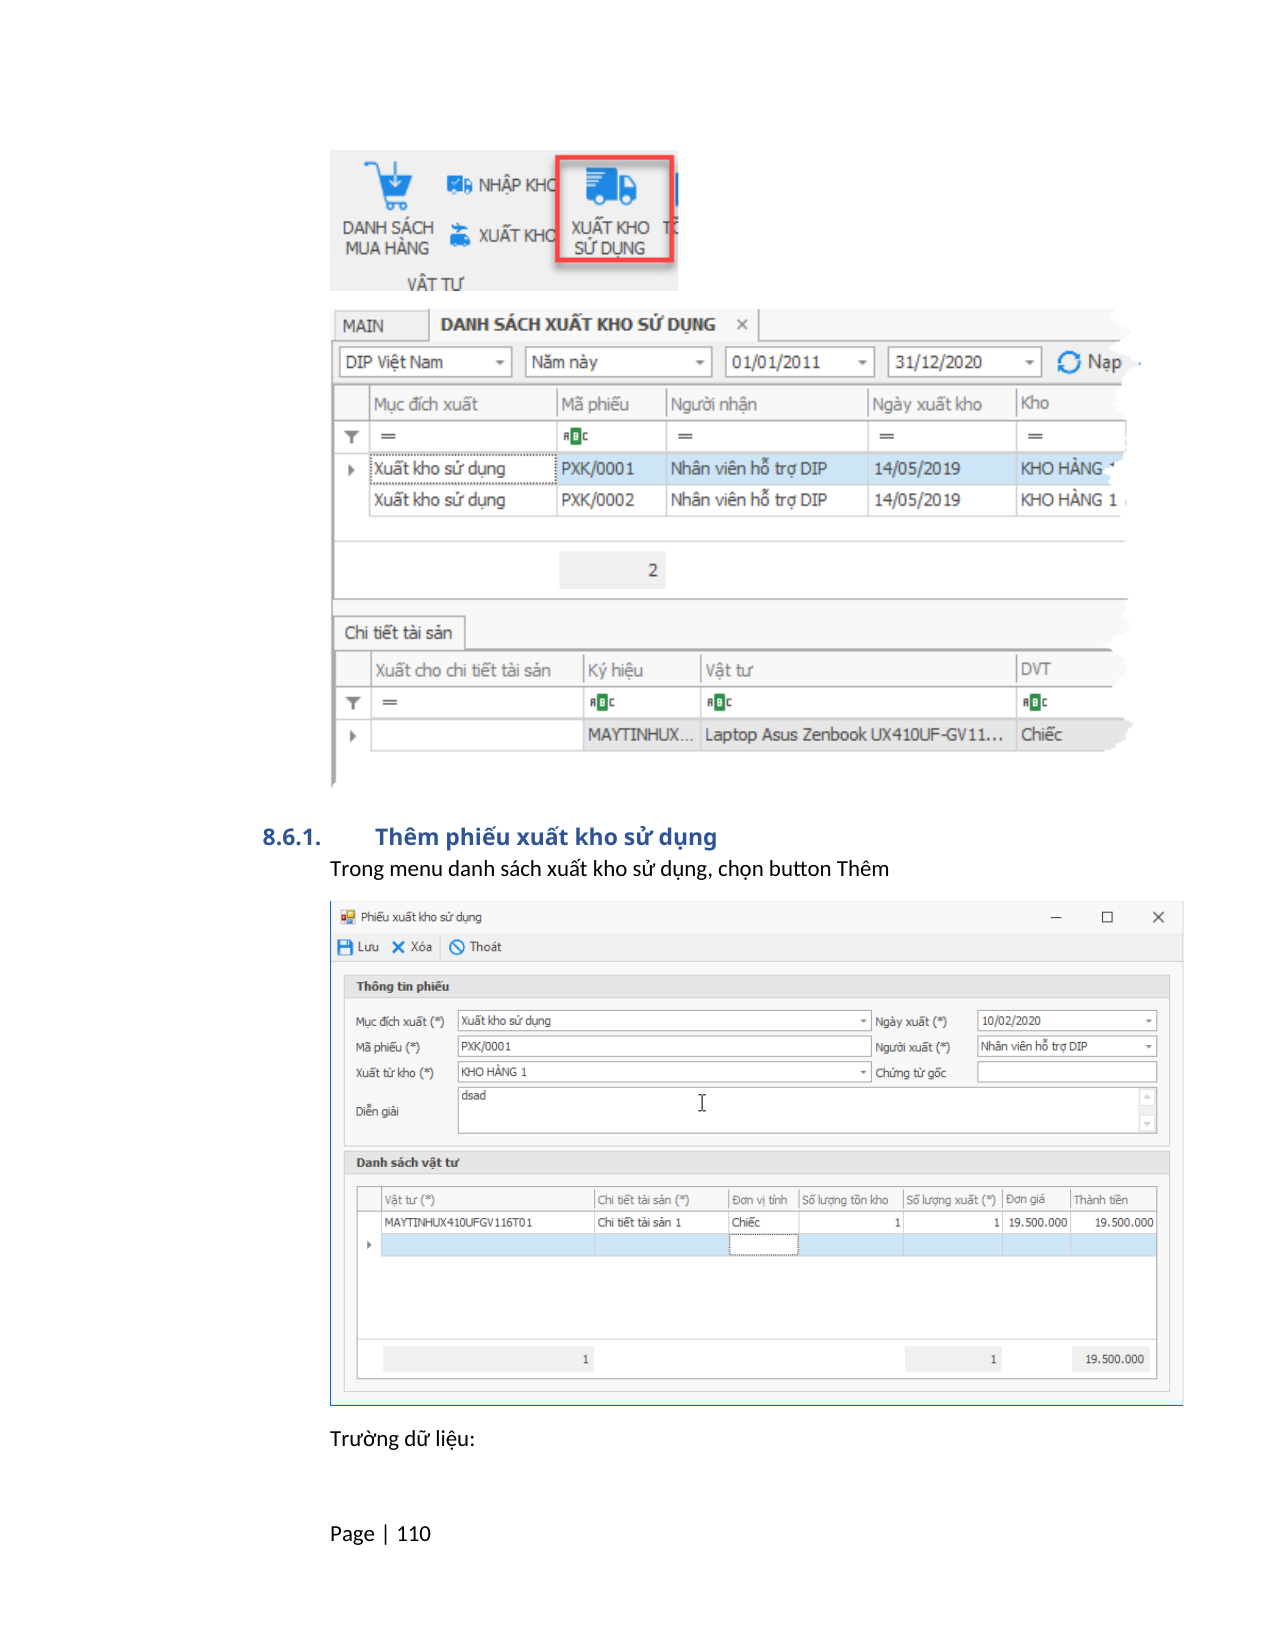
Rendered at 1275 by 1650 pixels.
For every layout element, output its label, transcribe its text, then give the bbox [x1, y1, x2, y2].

text Trong menu danh sách xuất kho sử dụng, chọn button Thêm [330, 854, 1125, 882]
text Trường dữ liệu: [330, 1424, 1125, 1452]
picture [330, 901, 1184, 1406]
subtitle Thêm phiếu xuất kho sử dụng [262, 820, 1125, 852]
picture [330, 150, 679, 291]
picture [330, 309, 1152, 802]
